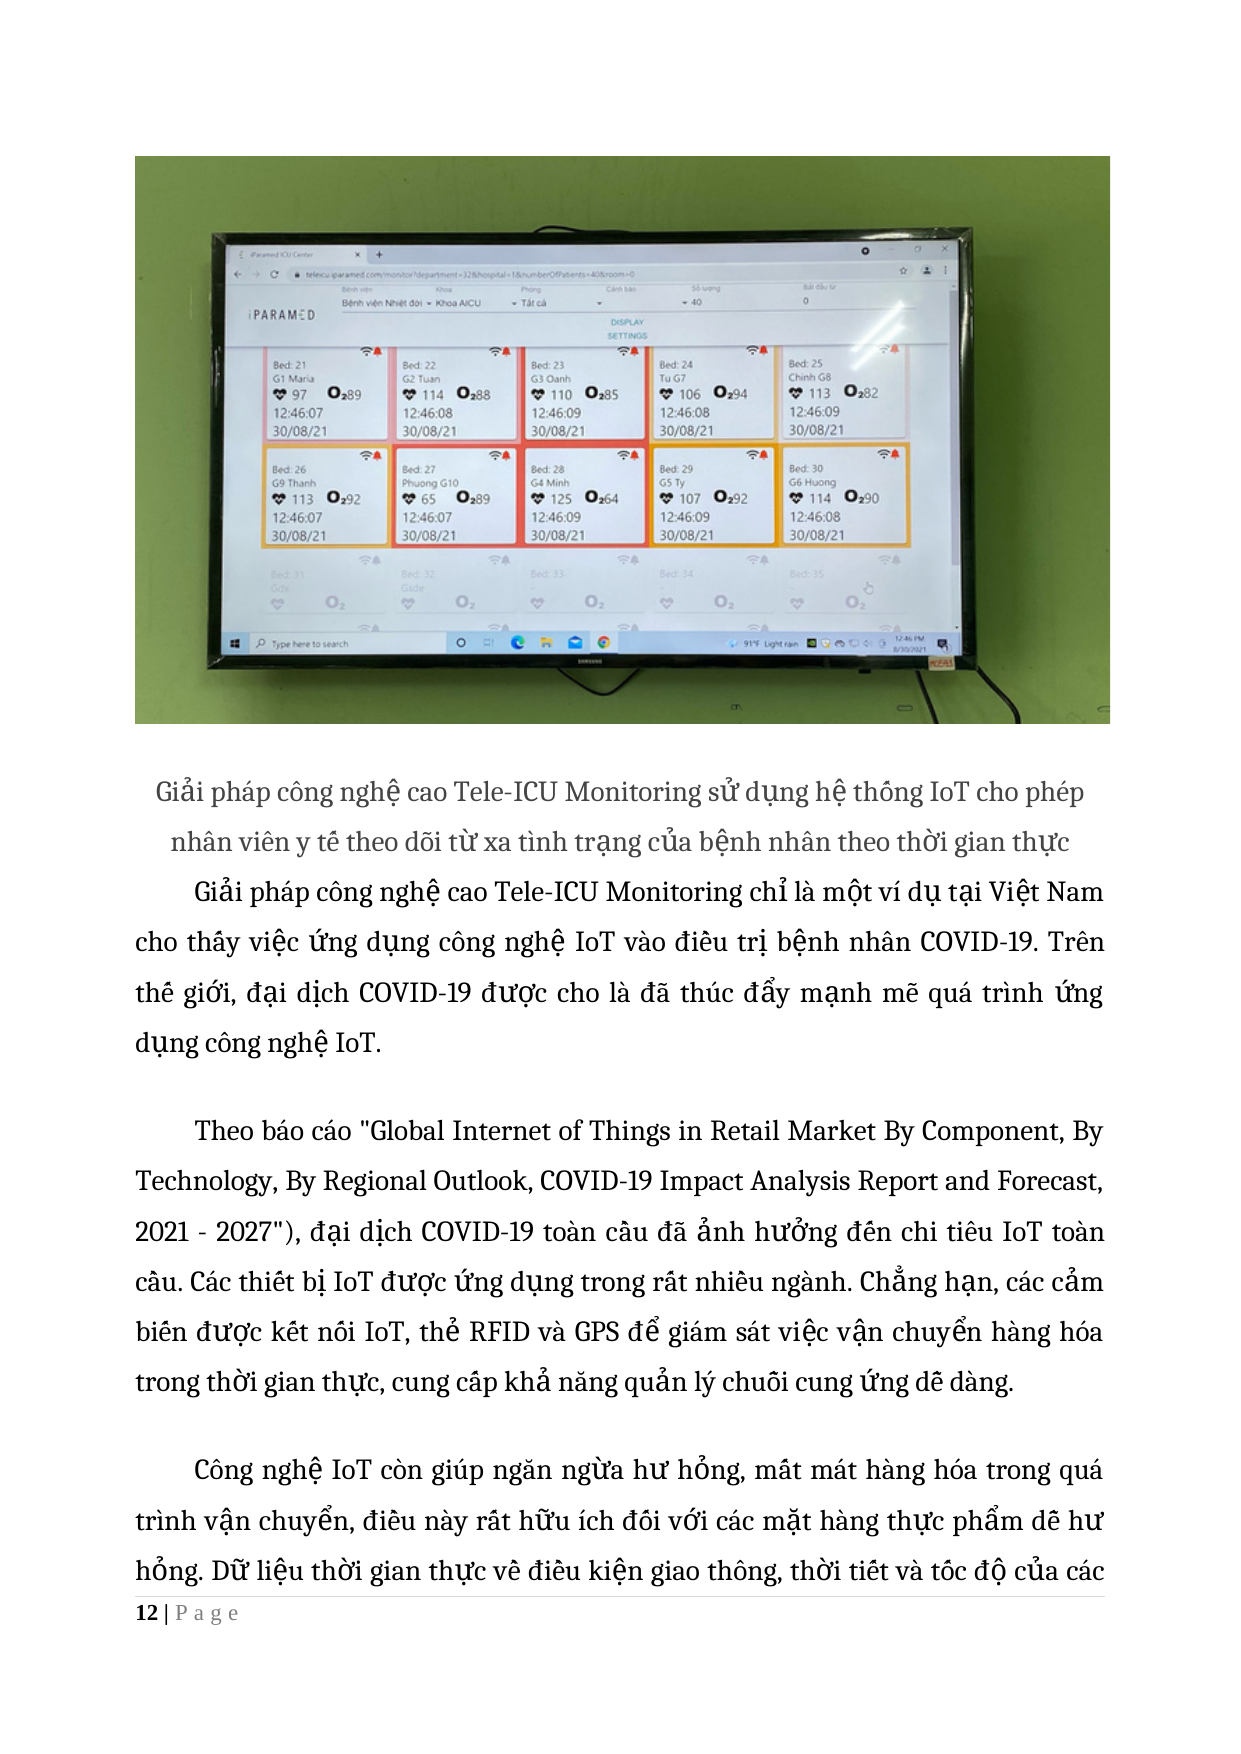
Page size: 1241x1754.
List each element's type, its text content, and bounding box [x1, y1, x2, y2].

text Giải pháp công nghệ cao Tele-ICU Monitoring sử dụng hệ thống IoT cho phép nhân viên y tế theo dõi từ xa tình trạng của bệnh nhân theo thời gian thực [135, 775, 1105, 858]
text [135, 1453, 1105, 1588]
text Theo báo cáo "Global Internet of Things in Retail Market By Component, By Technology, By Regional Outlook, COVID-19 Impact Analysis Report and Forecast, 2021 - 2027"), đại dịch COVID-19 toàn cầu đã ảnh hưởng đến chi tiêu IoT toàn cầu. Các thiết bị IoT được ứng dụng trong rất nhiều ngành. Chẳng hạn, các cảm biến được kết nối IoT, thẻ RFID và GPS để giám sát việc vận chuyển hàng hóa trong thời gian thực, cung cấp khả năng quản lý chuỗi cung ứng dễ dàng. [135, 1114, 1105, 1399]
text Giải pháp công nghệ cao Tele-ICU Monitoring chỉ là một ví dụ tại Việt Nam cho thấy việc ứng dụng công nghệ IoT vào điều trị bệnh nhân COVID-19. Trên thế giới, đại dịch COVID-19 được cho là đã thúc đẩy mạnh mẽ quá trình ứng dụng công nghệ IoT. [135, 875, 1105, 1060]
picture [135, 156, 1111, 724]
